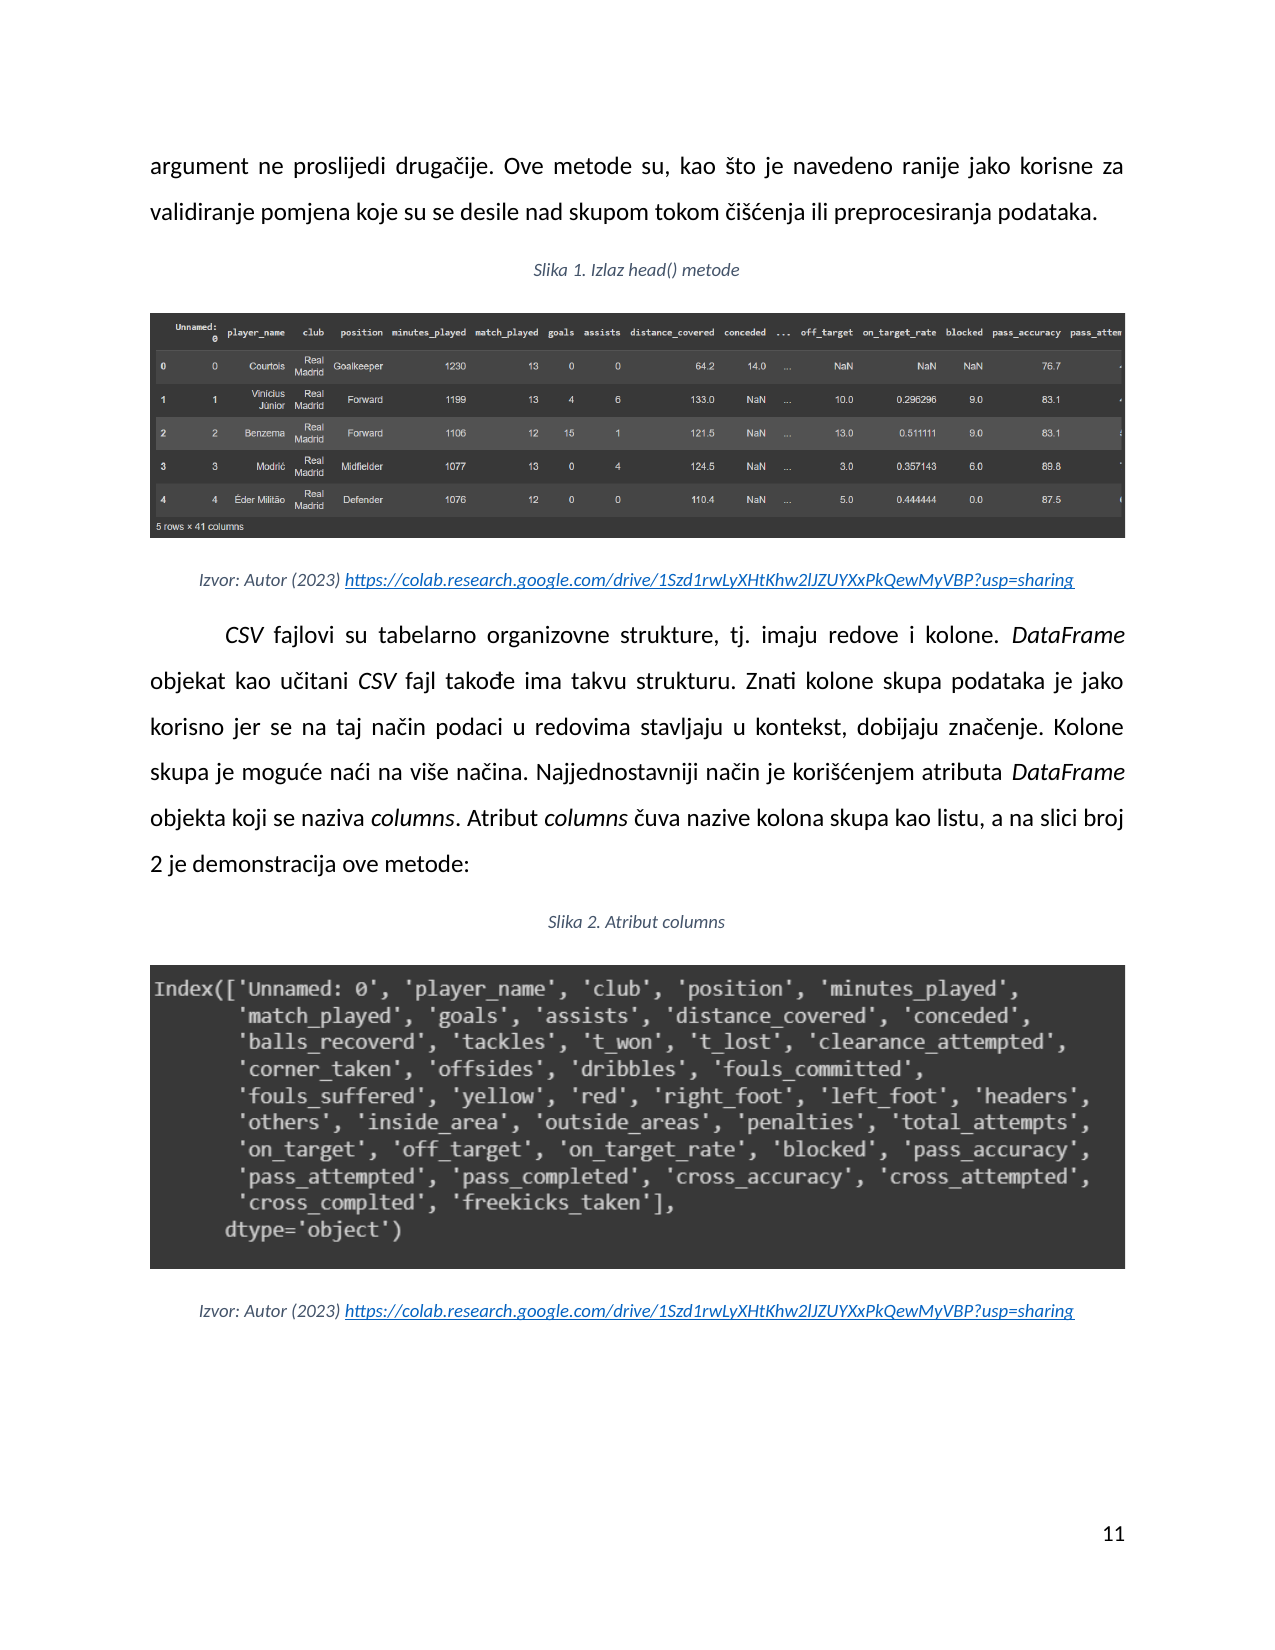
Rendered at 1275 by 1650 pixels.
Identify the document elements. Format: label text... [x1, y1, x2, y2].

picture [150, 965, 1125, 1269]
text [150, 150, 1125, 226]
text CSV fajlovi su tabelarno organizovne strukture, tj. imaju redove i kolone. DataFrame objekat kao učitani CSV fajl takođe ima takvu strukturu. Znati kolone skupa podataka je jako korisno jer se na taj način podaci u redovima stavljaju u kontekst, dobijaju značenje. Kolone skupa je moguće naći na više načina. Najjednostavniji način je korišćenjem atributa DataFrame objekta koji se naziva columns. Atribut columns čuva nazive kolona skupa kao listu, a na slici broj 2 je demonstracija ove metode: [150, 619, 1125, 878]
text Izvor: Autor (2023) https://colab.research.google.com/drive/1Szd1rwLyXHtKhw2lJZUYXxPkQewMyVBP?usp=sharing [150, 1299, 1125, 1322]
picture [150, 313, 1125, 538]
text Izvor: Autor (2023) https://colab.research.google.com/drive/1Szd1rwLyXHtKhw2lJZUYXxPkQewMyVBP?usp=sharing [150, 568, 1125, 591]
